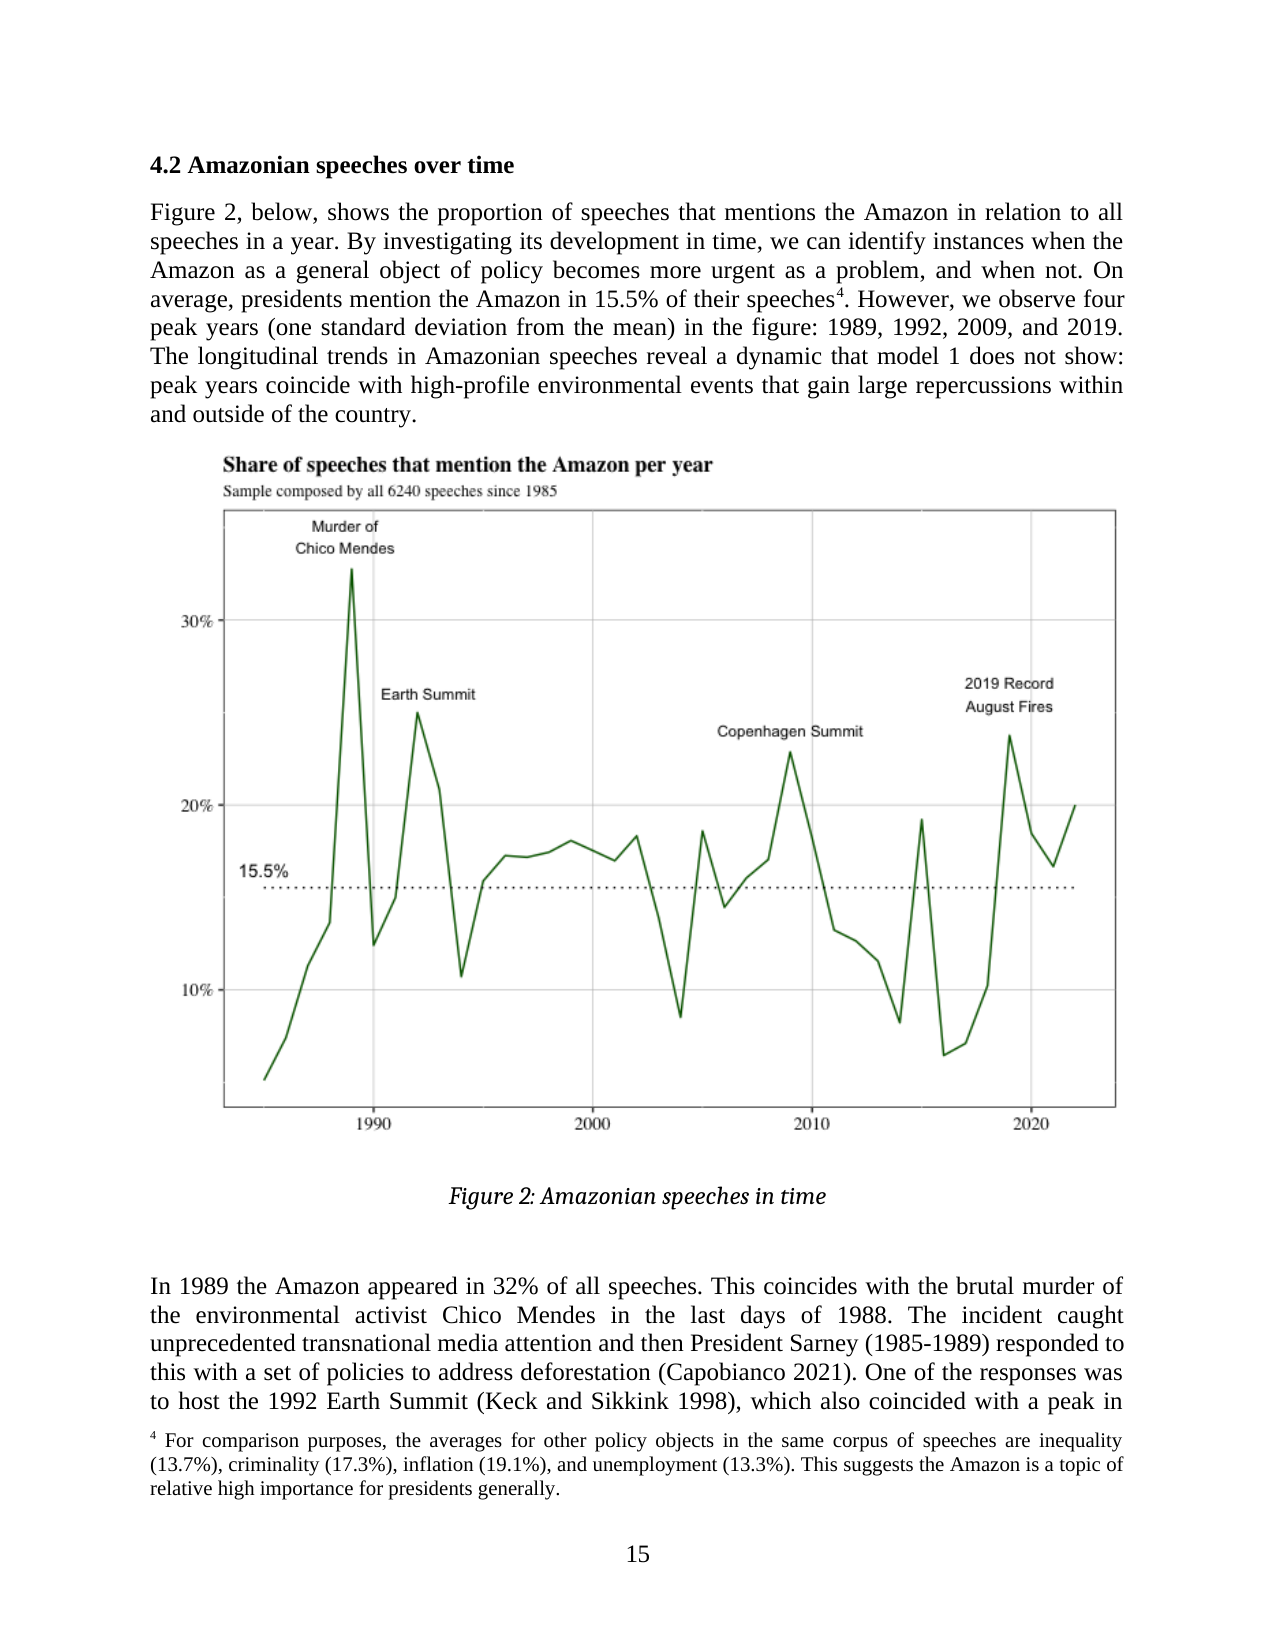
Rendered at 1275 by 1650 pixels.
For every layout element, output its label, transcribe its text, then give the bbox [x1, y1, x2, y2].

subtitle 4.2 Amazonian speeches over time [150, 150, 1125, 179]
text Figure 2, below, shows the proportion of speeches that mentions the Amazon in relation to all speeches in a year. By investigating its development in time, we can identify instances when the Amazon as a general object of policy becomes more urgent as a problem, and when not. On average, presidents mention the Amazon in 15.5% of their speeches. However, we observe four peak years (one standard deviation from the mean) in the figure: 1989, 1992, 2009, and 2019. The longitudinal trends in Amazonian speeches reveal a dynamic that model 1 does not show: peak years coincide with high-profile environmental events that gain large repercussions within and outside of the country. [150, 197, 1125, 427]
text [150, 1271, 1125, 1415]
text Figure 2: Amazonian speeches in time [150, 1182, 1125, 1211]
picture [150, 446, 1125, 1164]
